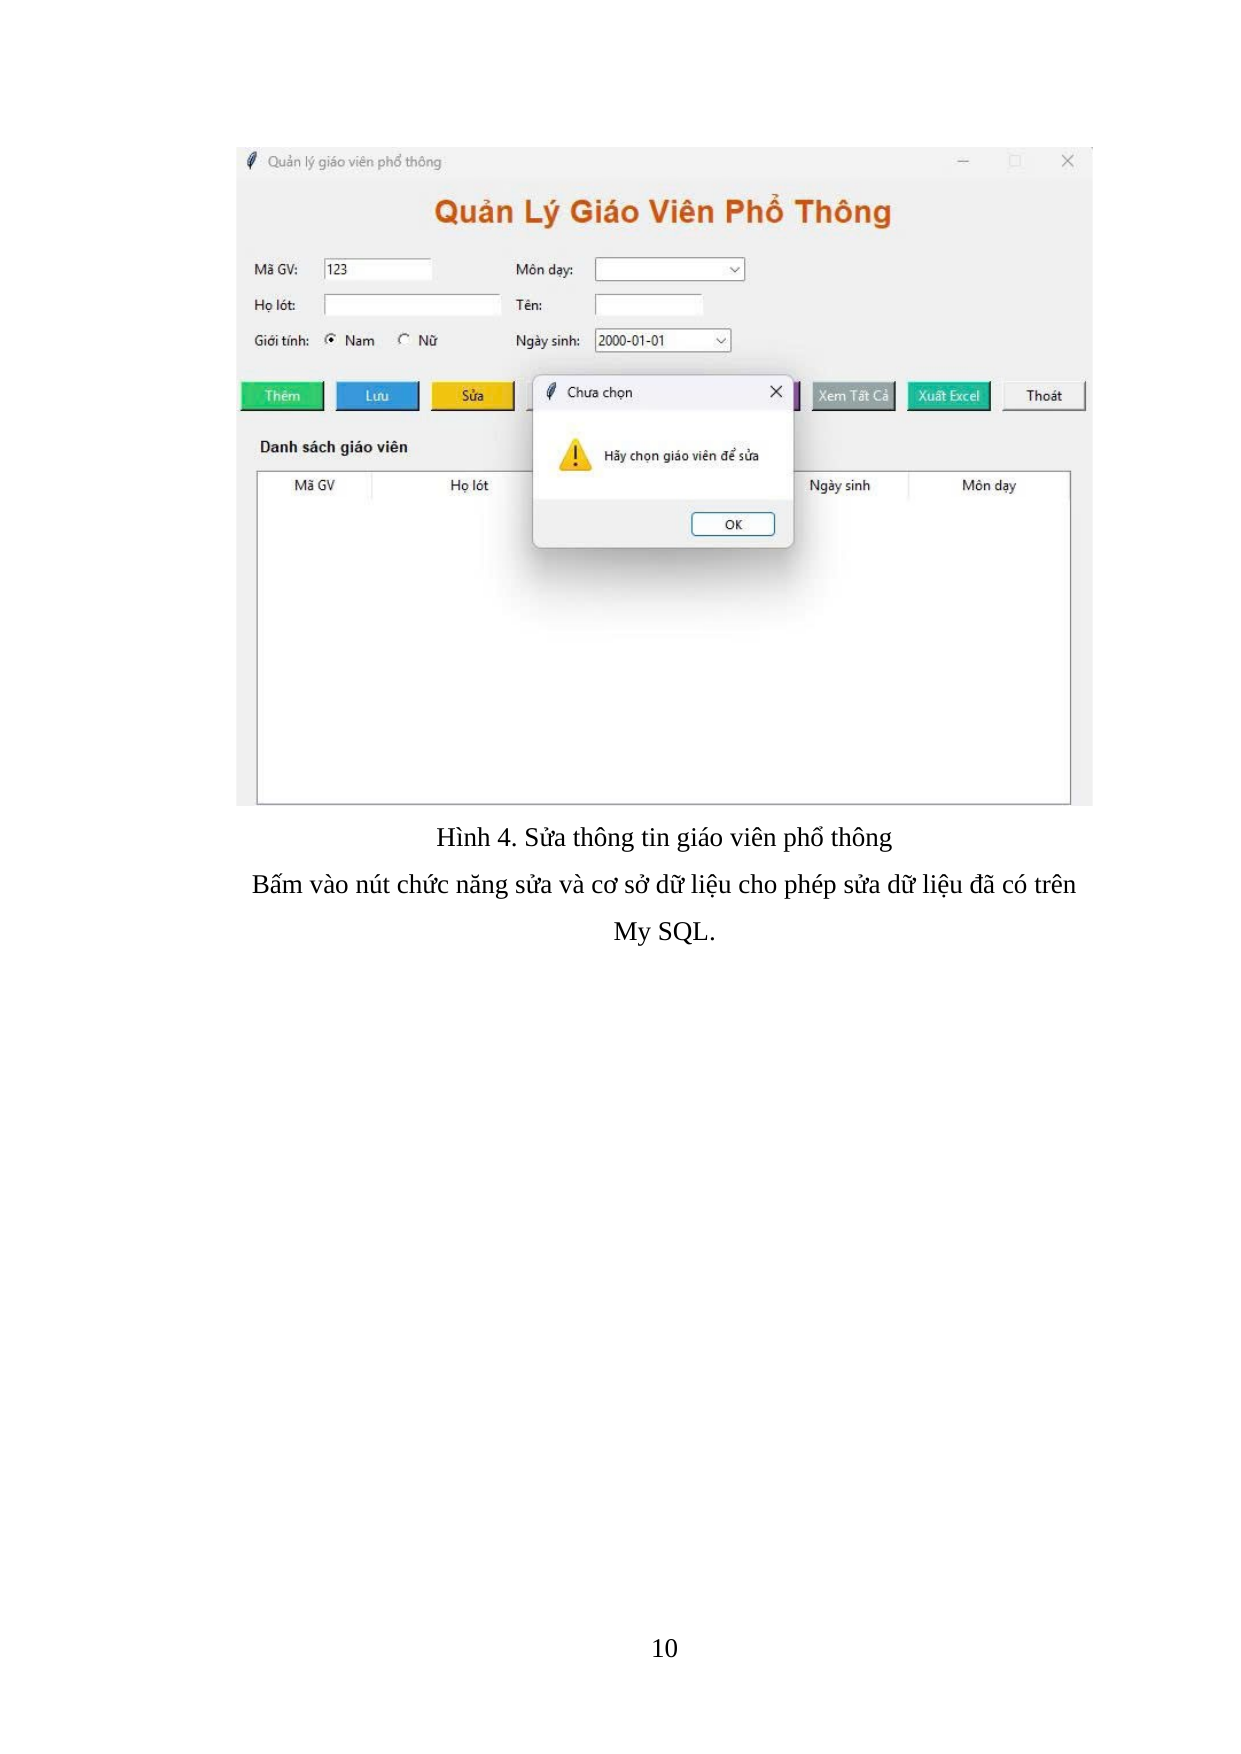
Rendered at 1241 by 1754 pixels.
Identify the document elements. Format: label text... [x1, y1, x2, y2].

picture [236, 147, 1093, 806]
text Bấm vào nút chức năng sửa và cơ sở dữ liệu cho phép sửa dữ liệu đã có trên My SQL. [236, 868, 1092, 946]
text Hình 4. Sửa thông tin giáo viên phổ thông [236, 821, 1092, 852]
